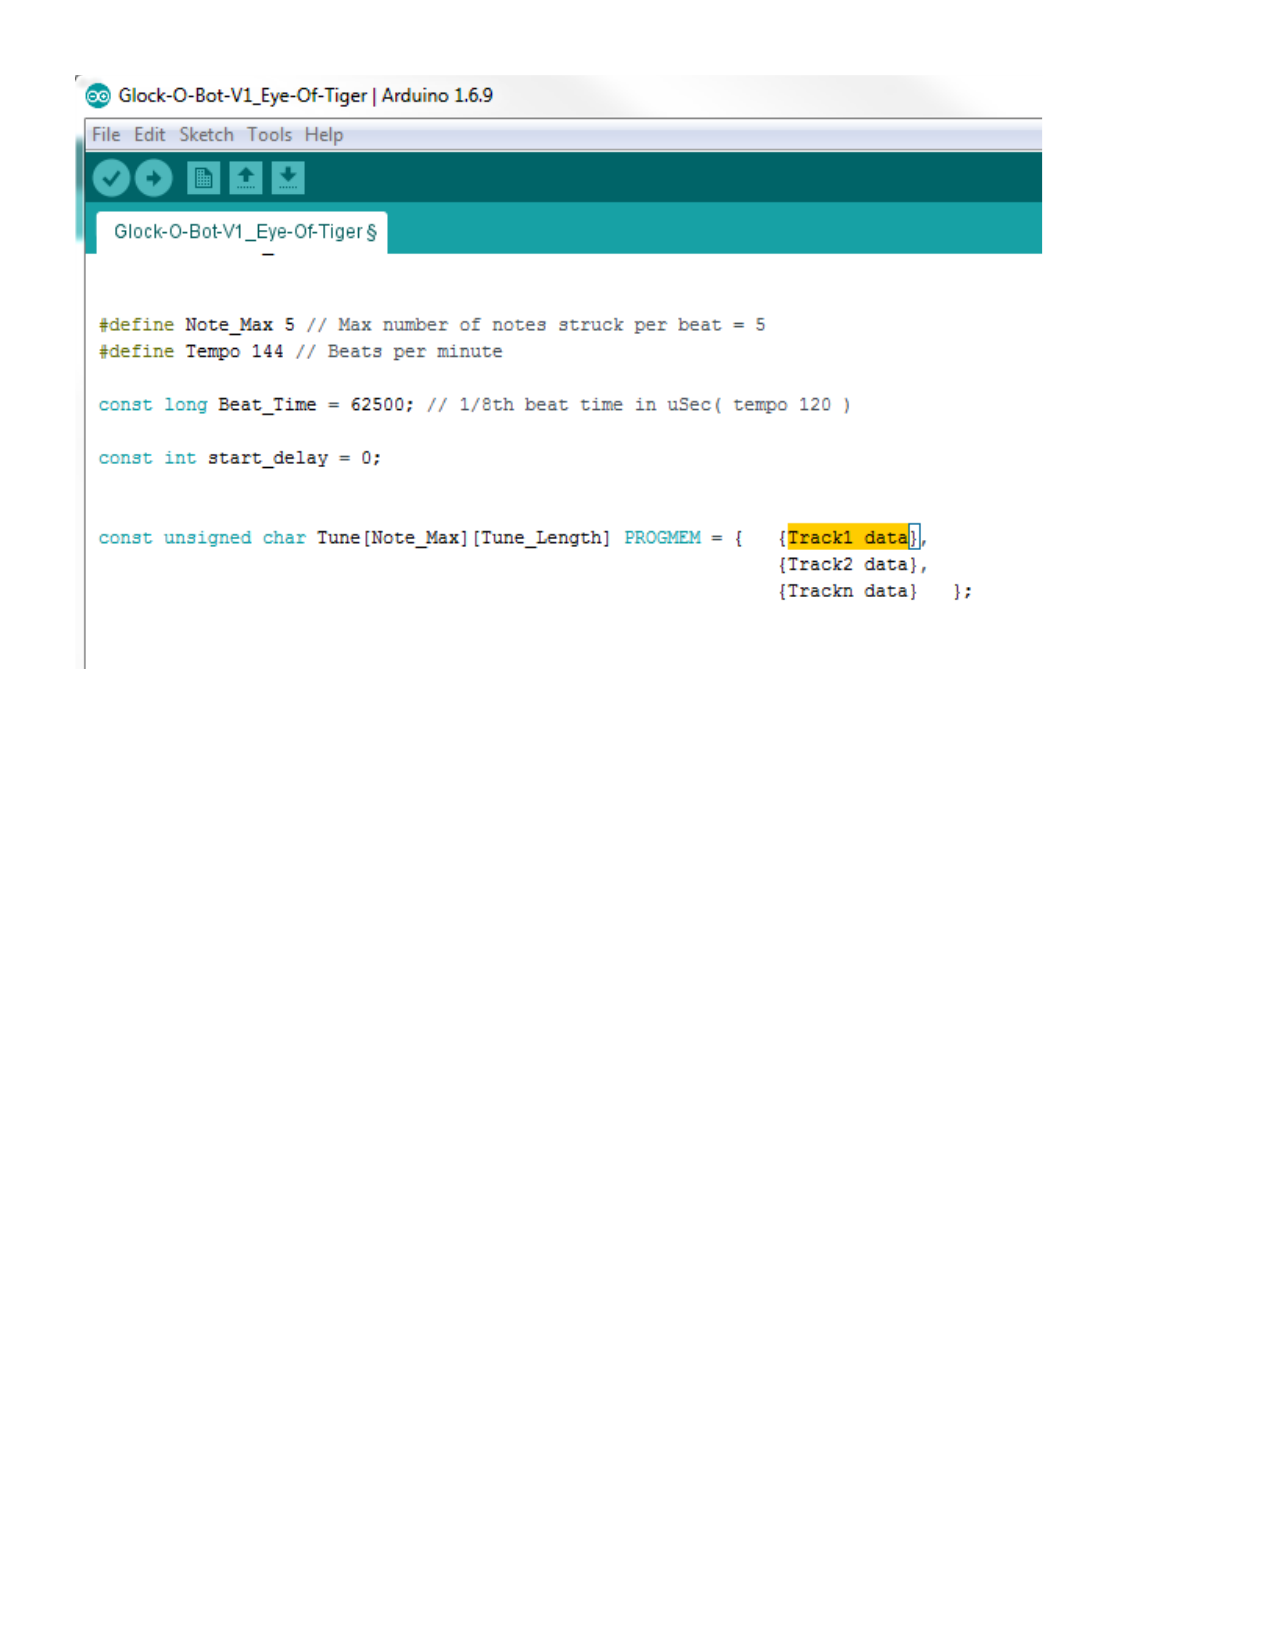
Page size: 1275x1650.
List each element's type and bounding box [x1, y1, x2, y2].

picture [75, 75, 1043, 669]
